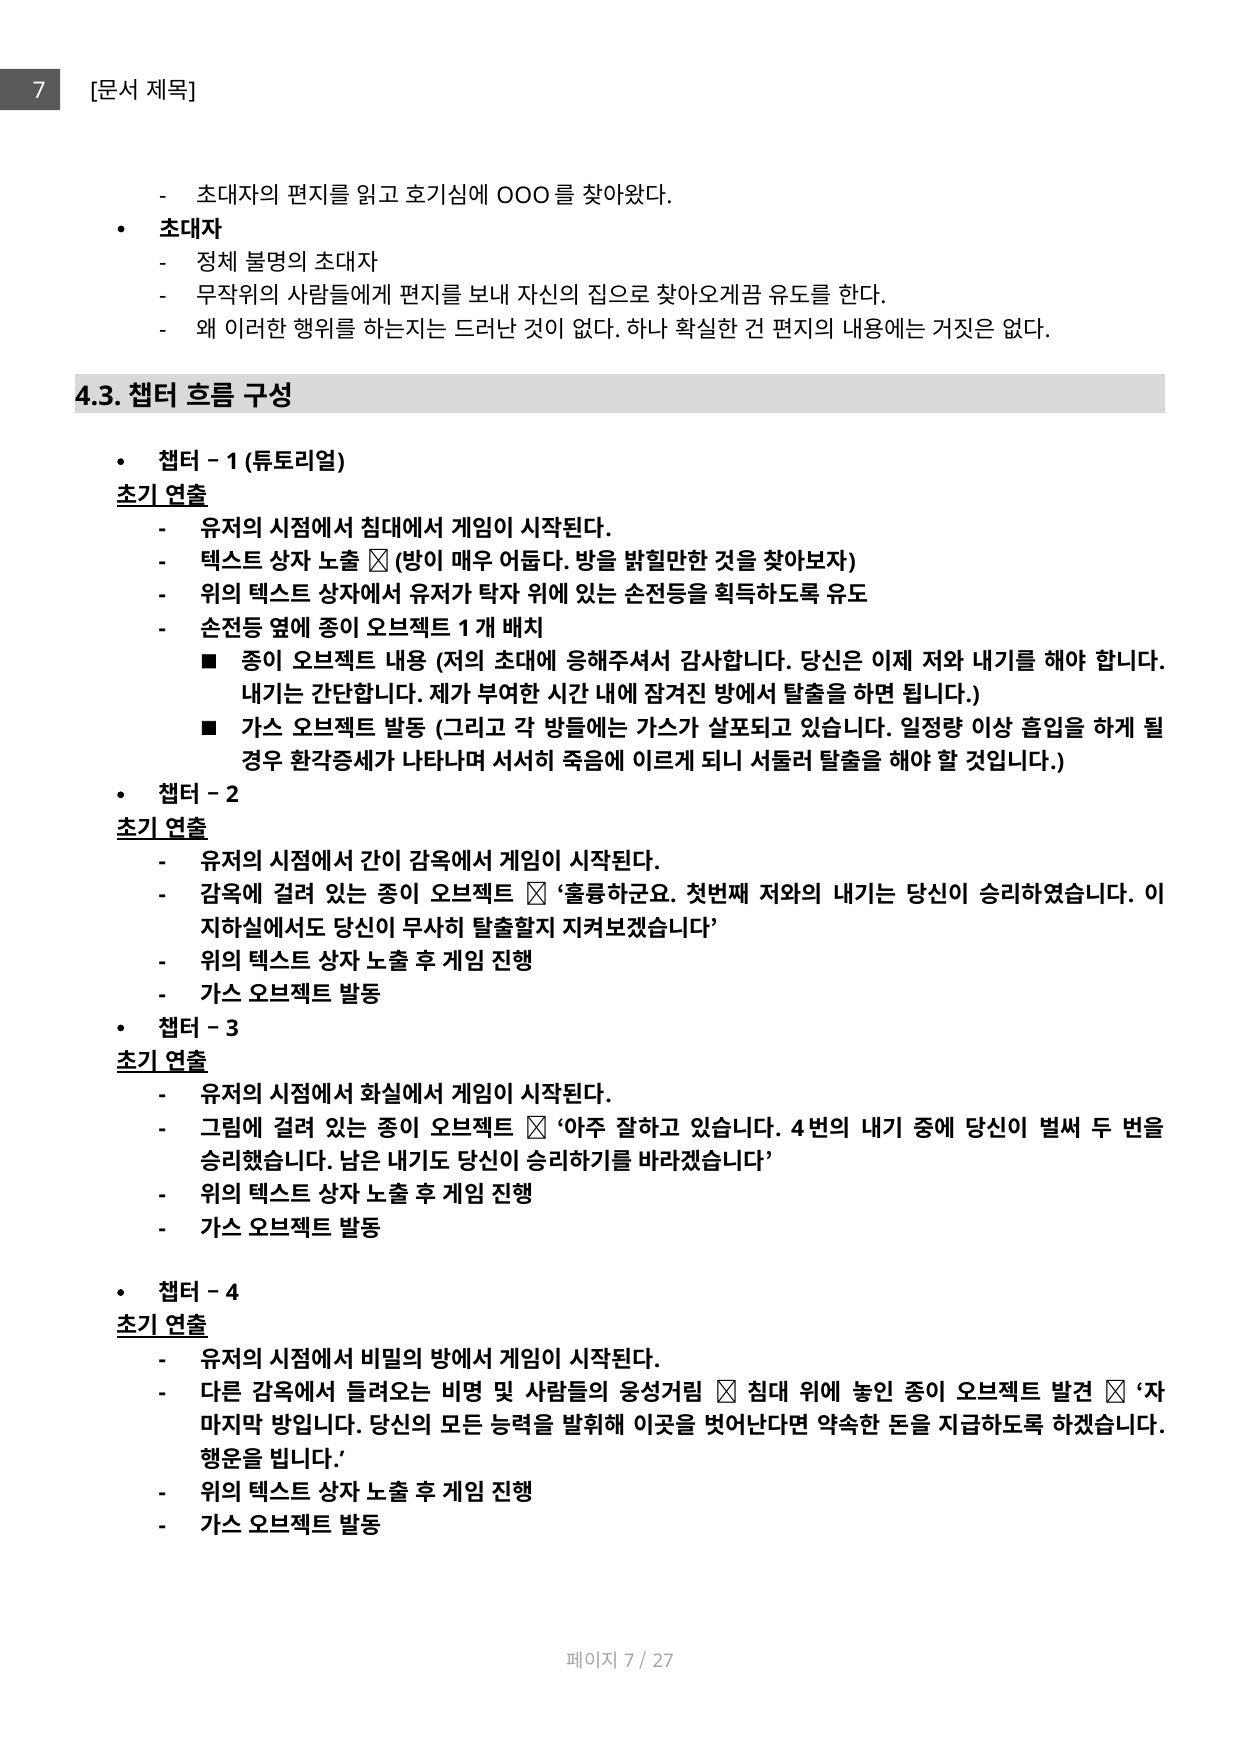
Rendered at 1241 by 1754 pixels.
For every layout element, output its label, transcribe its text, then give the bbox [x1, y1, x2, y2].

list 종이 오브젝트 내용 (저의 초대에 응해주셔서 감사합니다. 당신은 이제 저와 내기를 해야 합니다. 내기는 간단합니다. 제가 부여한 시간 내에 잠겨진 방에서 탈출을 하면 됩니다.) [200, 643, 1165, 710]
list 정체 불명의 초대자 [159, 244, 1165, 277]
list 초기 연출 [75, 810, 1165, 843]
list 위의 텍스트 상자 노출 후 게임 진행 [158, 943, 1165, 976]
list 무작위의 사람들에게 편지를 보내 자신의 집으로 찾아오게끔 유도를 한다. [159, 277, 1165, 310]
list 가스 오브젝트 발동 [158, 976, 1165, 1009]
list 유저의 시점에서 침대에서 게임이 시작된다. [158, 510, 1165, 543]
list 감옥에 걸려 있는 종이 오브젝트 ‘훌륭하군요. 첫번째 저와의 내기는 당신이 승리하였습니다. 이 지하실에서도 당신이 무사히 탈출할지 지켜보겠습니다’ [158, 876, 1165, 943]
list 위의 텍스트 상자 노출 후 게임 진행 [158, 1474, 1165, 1507]
list 가스 오브젝트 발동 [158, 1209, 1165, 1243]
list 가스 오브젝트 발동 (그리고 각 방들에는 가스가 살포되고 있습니다. 일정량 이상 흡입을 하게 될 경우 환각증세가 나타나며 서서히 죽음에 이르게 되니 서둘러 탈출을 해야 할 것입니다.) [200, 710, 1165, 776]
list 유저의 시점에서 비밀의 방에서 게임이 시작된다. [158, 1341, 1165, 1374]
list 그림에 걸려 있는 종이 오브젝트 ‘아주 잘하고 있습니다. 4번의 내기 중에 당신이 벌써 두 번을 승리했습니다. 남은 내기도 당신이 승리하기를 바라겠습니다’ [158, 1109, 1165, 1176]
list 챕터 – 1 (튜토리얼) [117, 443, 1165, 476]
text 챕터 흐름 구성 [75, 374, 1165, 413]
list 텍스트 상자 노출 (방이 매우 어둡다. 방을 밝힐만한 것을 찾아보자) [158, 543, 1165, 576]
list 손전등 옆에 종이 오브젝트 1개 배치 [158, 610, 1165, 643]
list 위의 텍스트 상자에서 유저가 탁자 위에 있는 손전등을 획득하도록 유도 [158, 576, 1165, 610]
list 챕터 – 4 [117, 1274, 1165, 1307]
list 다른 감옥에서 들려오는 비명 및 사람들의 웅성거림 침대 위에 놓인 종이 오브젝트 발견 ‘자 마지막 방입니다. 당신의 모든 능력을 발휘해 이곳을 벗어난다면 약속한 돈을 지급하도록 하겠습니다. 행운을 빕니다.’ [158, 1374, 1165, 1474]
list 가스 오브젝트 발동 [158, 1507, 1165, 1541]
list 유저의 시점에서 화실에서 게임이 시작된다. [158, 1076, 1165, 1109]
list 챕터 – 3 [117, 1009, 1165, 1043]
list 챕터 – 2 [117, 776, 1165, 810]
list 위의 텍스트 상자 노출 후 게임 진행 [158, 1176, 1165, 1209]
list 초기 연출 [75, 1307, 1165, 1341]
text 초대자 [117, 211, 1165, 244]
list 초대자의 편지를 읽고 호기심에 OOO를 찾아왔다. [159, 177, 1165, 211]
list 왜 이러한 행위를 하는지는 드러난 것이 없다. 하나 확실한 건 편지의 내용에는 거짓은 없다. [159, 310, 1165, 344]
list 초기 연출 [75, 1043, 1165, 1076]
list 초기 연출 [75, 476, 1165, 510]
list 유저의 시점에서 간이 감옥에서 게임이 시작된다. [158, 843, 1165, 876]
